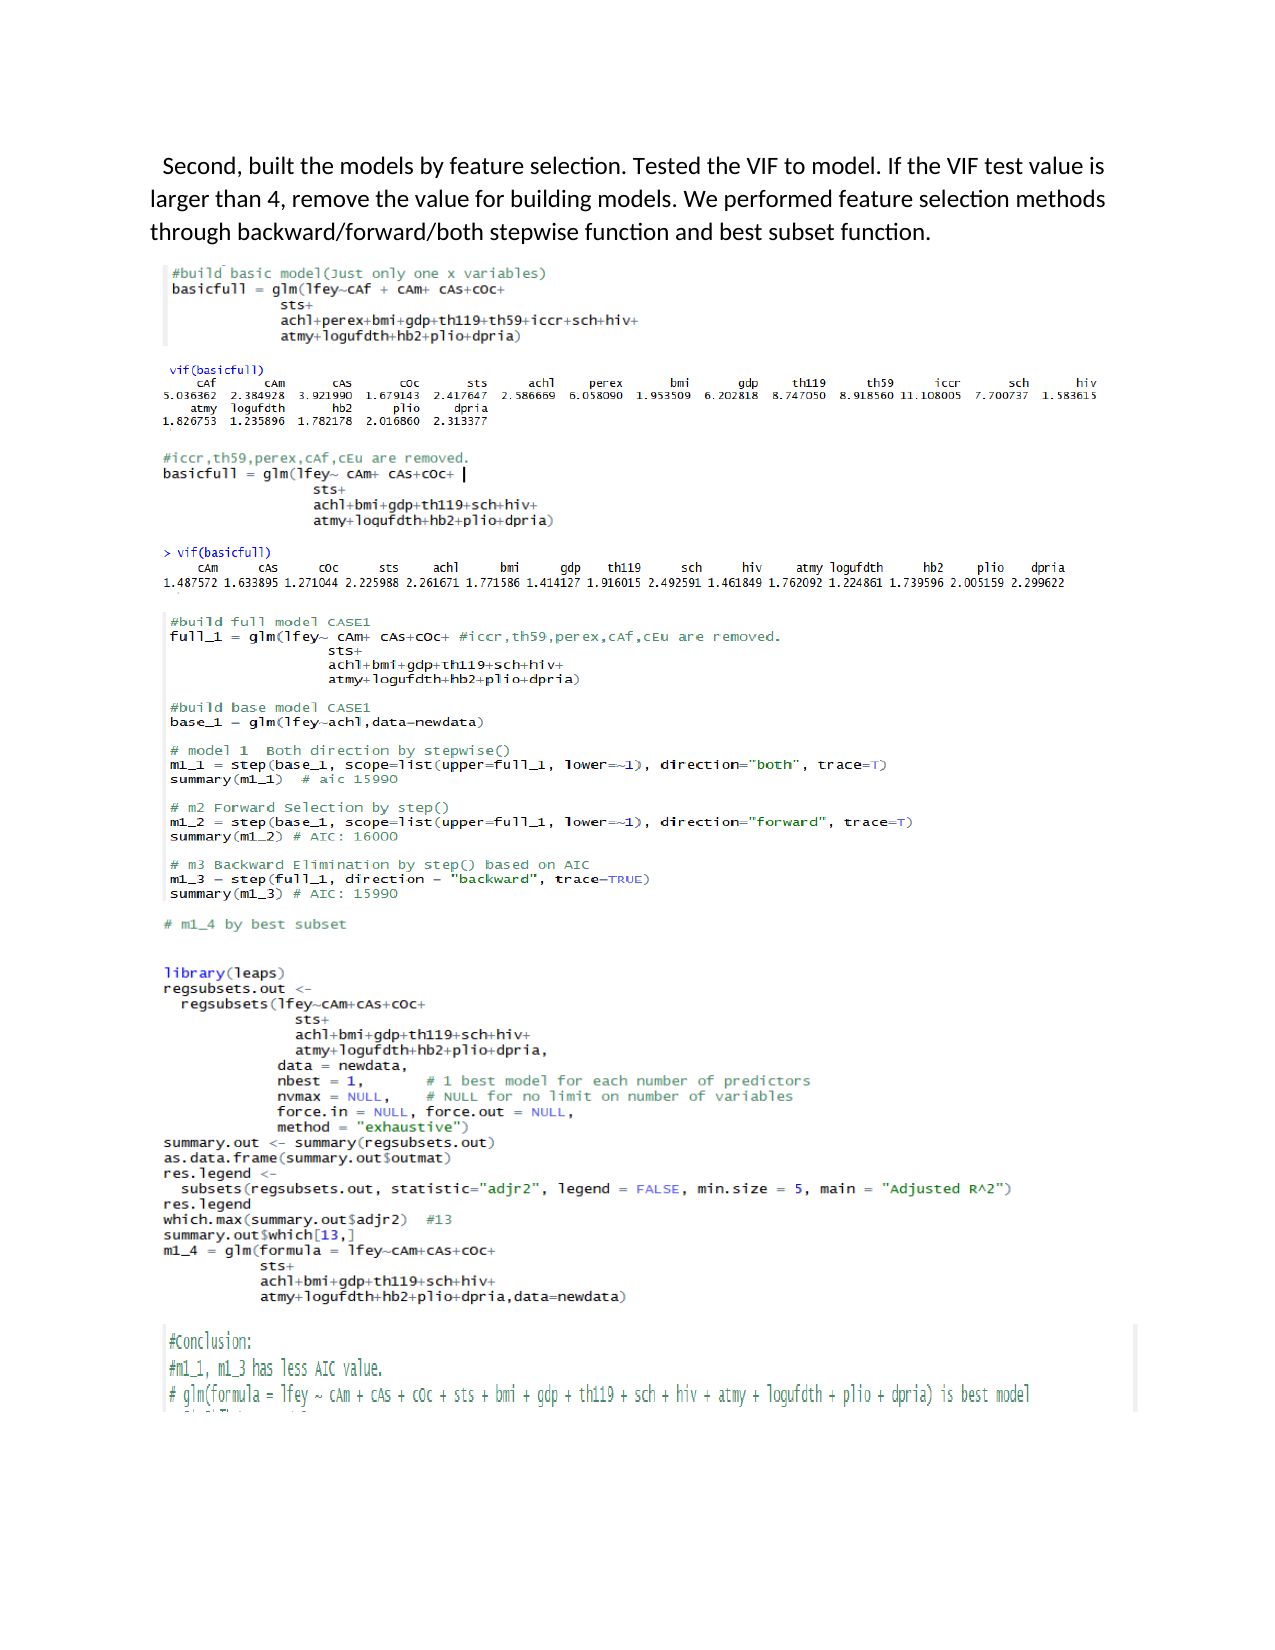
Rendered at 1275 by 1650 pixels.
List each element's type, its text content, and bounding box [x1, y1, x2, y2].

picture [162, 612, 1138, 901]
picture [162, 364, 1138, 431]
picture [162, 966, 1138, 1306]
text Second, built the models by feature selection. Tested the VIF to model. If the VIF test value is larger than 4, remove the value for building models. We performed feature selection methods through backward/forward/both stepwise function and best subset function. [150, 150, 1125, 246]
picture [162, 919, 1138, 934]
picture [162, 449, 871, 527]
picture [162, 545, 1138, 594]
picture [162, 265, 871, 346]
picture [162, 1324, 1138, 1412]
